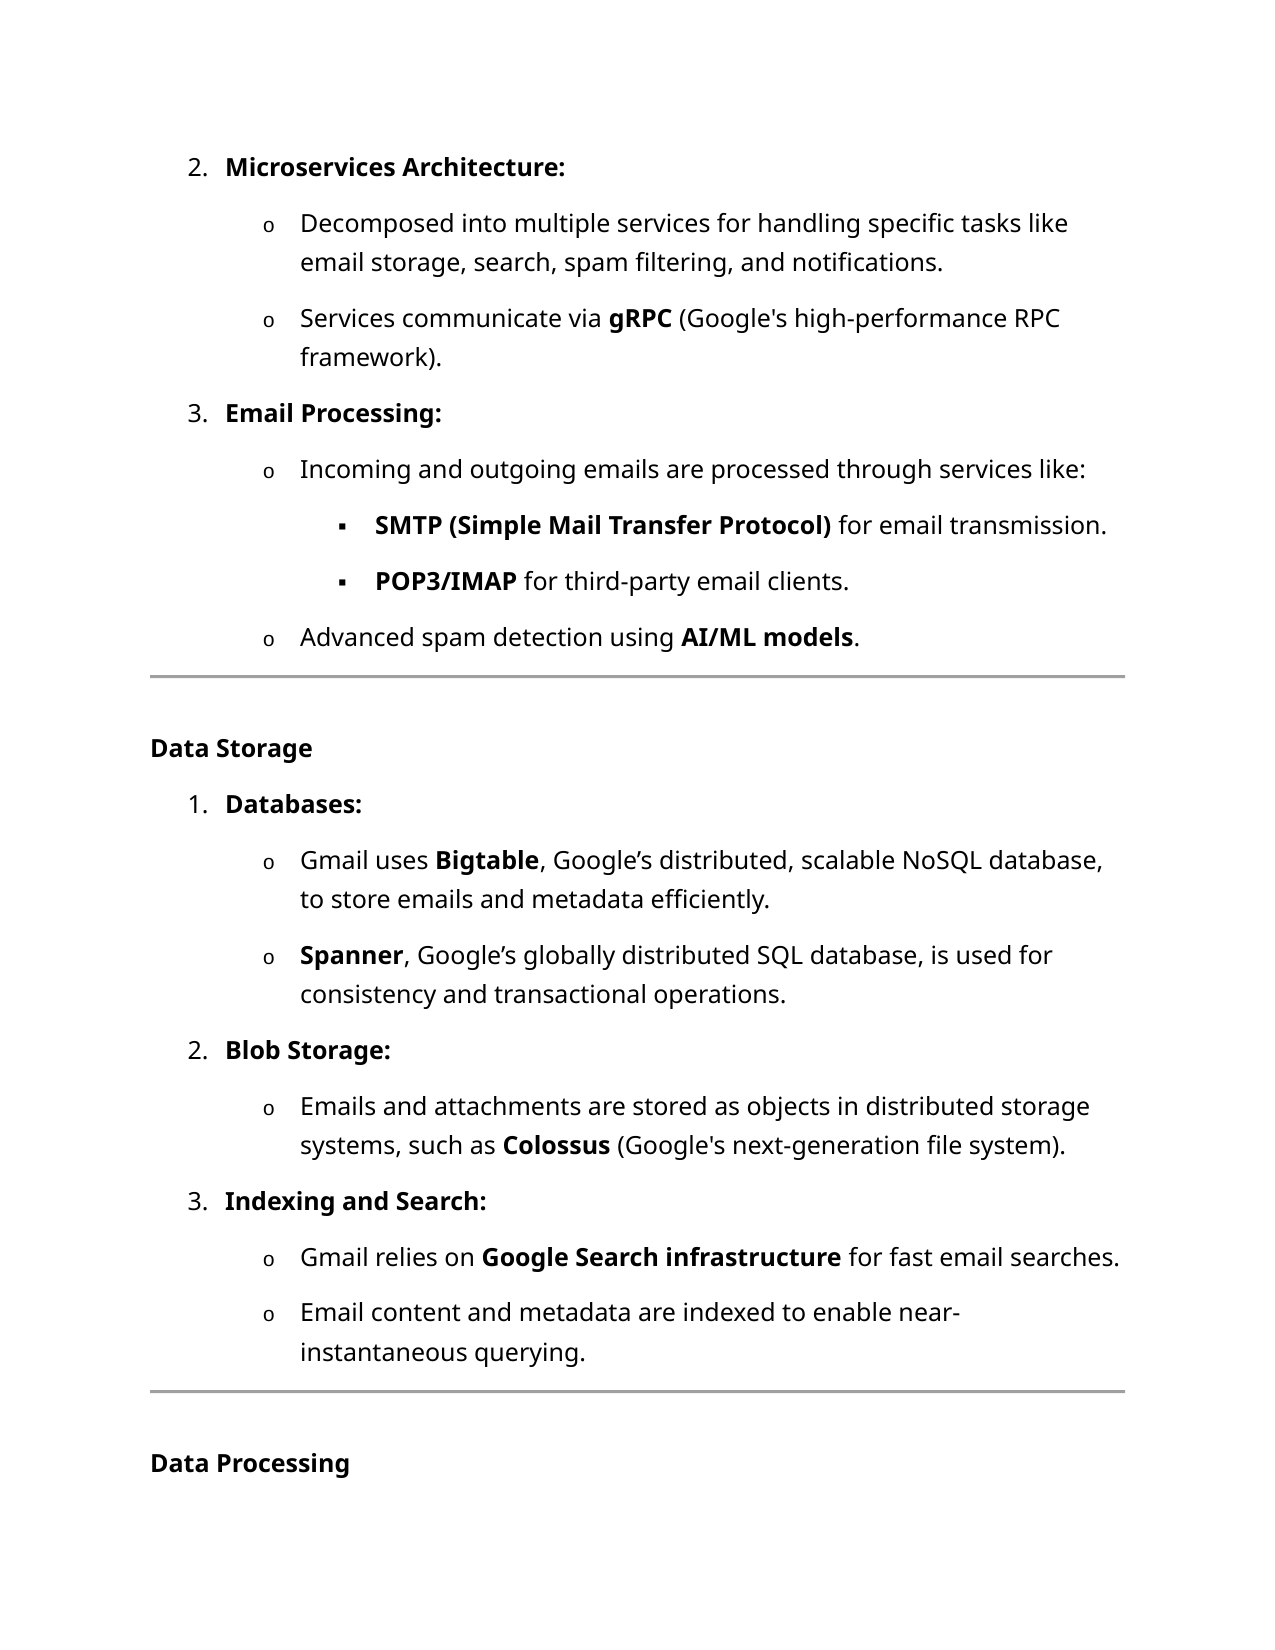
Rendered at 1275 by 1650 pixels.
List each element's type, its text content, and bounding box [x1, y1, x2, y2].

list Email content and metadata are indexed to enable near-instantaneous querying. [262, 1295, 1125, 1368]
list Advanced spam detection using AI/ML models. [262, 619, 1125, 653]
list Spanner, Google’s globally distributed SQL database, is used for consistency and transactional operations. [262, 937, 1125, 1011]
list Indexing and Search: [187, 1183, 1125, 1217]
list Emails and attachments are stored as objects in distributed storage systems, such as Colossus (Google's next-generation file system). [262, 1088, 1125, 1162]
list Services communicate via gRPC (Google's high-performance RPC framework). [262, 301, 1125, 374]
list Incoming and outgoing emails are processed through services like: [262, 452, 1125, 486]
list Databases: [187, 787, 1125, 821]
list Gmail uses Bigtable, Google’s distributed, scalable NoSQL database, to store emails and metadata efficiently. [262, 842, 1125, 916]
list Email Processing: [187, 396, 1125, 430]
list Blob Storage: [187, 1032, 1125, 1067]
list Decomposed into multiple services for handling specific tasks like email storage, search, spam filtering, and notifications. [262, 206, 1125, 279]
list POP3/IMAP for third-party email clients. [337, 563, 1125, 597]
text Data Storage [150, 731, 1125, 765]
list Gmail relies on Google Search infrastructure for fast email searches. [262, 1239, 1125, 1273]
list Microservices Architecture: [187, 150, 1125, 184]
text Data Processing [150, 1446, 1125, 1480]
list SMTP (Simple Mail Transfer Protocol) for email transmission. [337, 507, 1125, 542]
